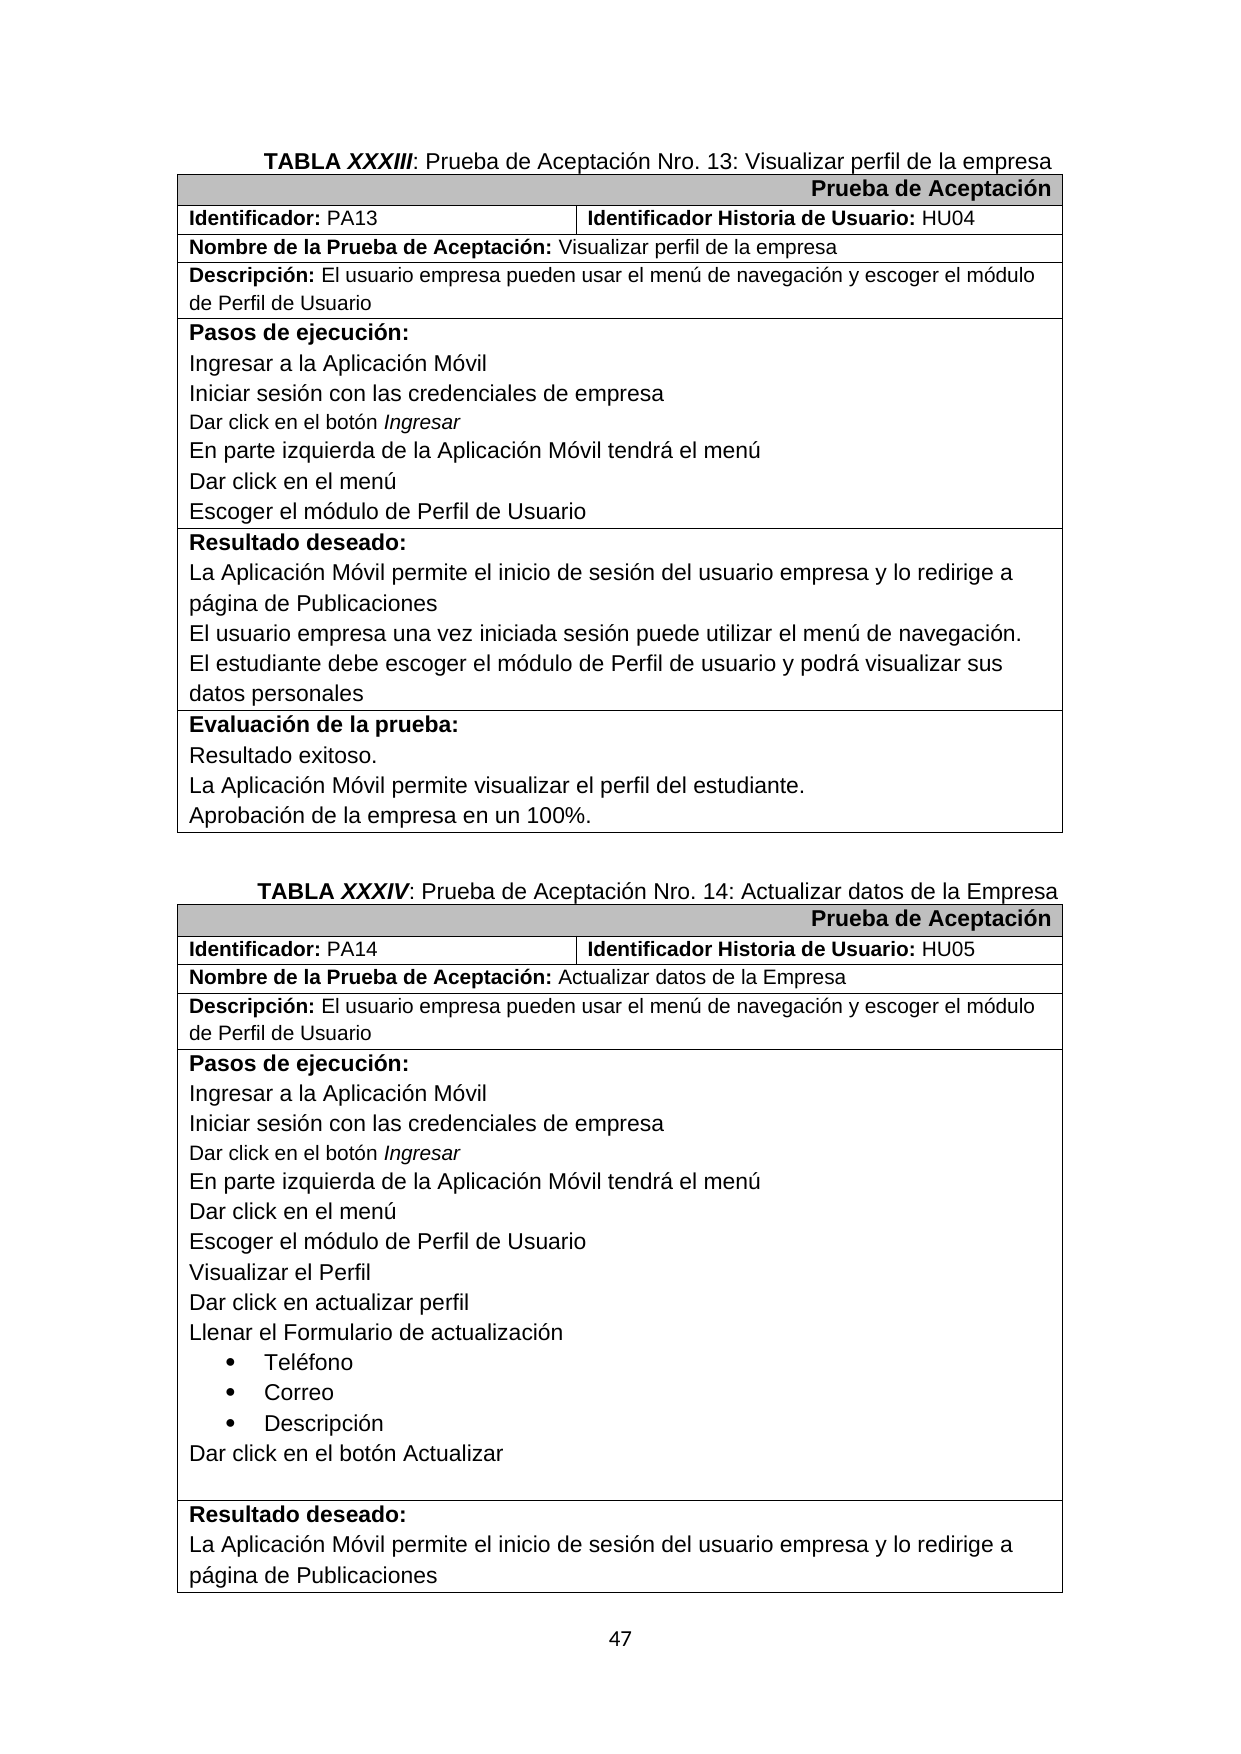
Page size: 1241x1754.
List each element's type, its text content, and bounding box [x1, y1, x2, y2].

table_cell Descripción: El usuario empresa pueden usar el menú de navegación y escoger el módulo de Perfil de Usuario [178, 263, 1062, 318]
table_cell Pasos de ejecución: Ingresar a la Aplicación Móvil Iniciar sesión con las credenciales de empresa Dar click en el botón Ingresar En parte izquierda de la Aplicación Móvil tendrá el menú Dar click en el menú Escoger el módulo de Perfil de Usuario [178, 319, 1062, 528]
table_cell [178, 1501, 1062, 1592]
table_header Prueba de Aceptación [178, 905, 1062, 936]
table_cell Evaluación de la prueba: Resultado exitoso. La Aplicación Móvil permite visualizar el perfil del estudiante. Aprobación de la empresa en un 100%. [178, 711, 1062, 832]
table_cell Descripción: El usuario empresa pueden usar el menú de navegación y escoger el módulo de Perfil de Usuario [178, 994, 1062, 1049]
table_cell Nombre de la Prueba de Aceptación: Visualizar perfil de la empresa [178, 235, 1062, 262]
table_cell Identificador Historia de Usuario: HU05 [577, 937, 1062, 964]
table_header Prueba de Aceptación [178, 175, 1062, 205]
table_cell Identificador: PA13 [178, 206, 576, 234]
table_cell Resultado deseado: La Aplicación Móvil permite el inicio de sesión del usuario empresa y lo redirige a página de Publicaciones El usuario empresa una vez iniciada sesión puede utilizar el menú de navegación. El estudiante debe escoger el módulo de Perfil de usuario y podrá visualizar sus datos personales [178, 529, 1062, 710]
text TABLA XXXIII: Prueba de Aceptación Nro. 13: Visualizar perfil de la empresa [252, 148, 1063, 174]
table_cell Nombre de la Prueba de Aceptación: Actualizar datos de la Empresa [178, 965, 1062, 993]
table_cell Identificador Historia de Usuario: HU04 [577, 206, 1062, 234]
table_cell Pasos de ejecución: Ingresar a la Aplicación Móvil Iniciar sesión con las credenciales de empresa Dar click en el botón Ingresar En parte izquierda de la Aplicación Móvil tendrá el menú Dar click en el menú Escoger el módulo de Perfil de Usuario Visualizar el Perfil Dar click en actualizar perfil Llenar el Formulario de actualización Teléfono Correo Descripción Dar click en el botón Actualizar [178, 1050, 1062, 1500]
text TABLA XXXIV: Prueba de Aceptación Nro. 14: Actualizar datos de la Empresa [252, 878, 1063, 904]
table_cell Identificador: PA14 [178, 937, 576, 964]
